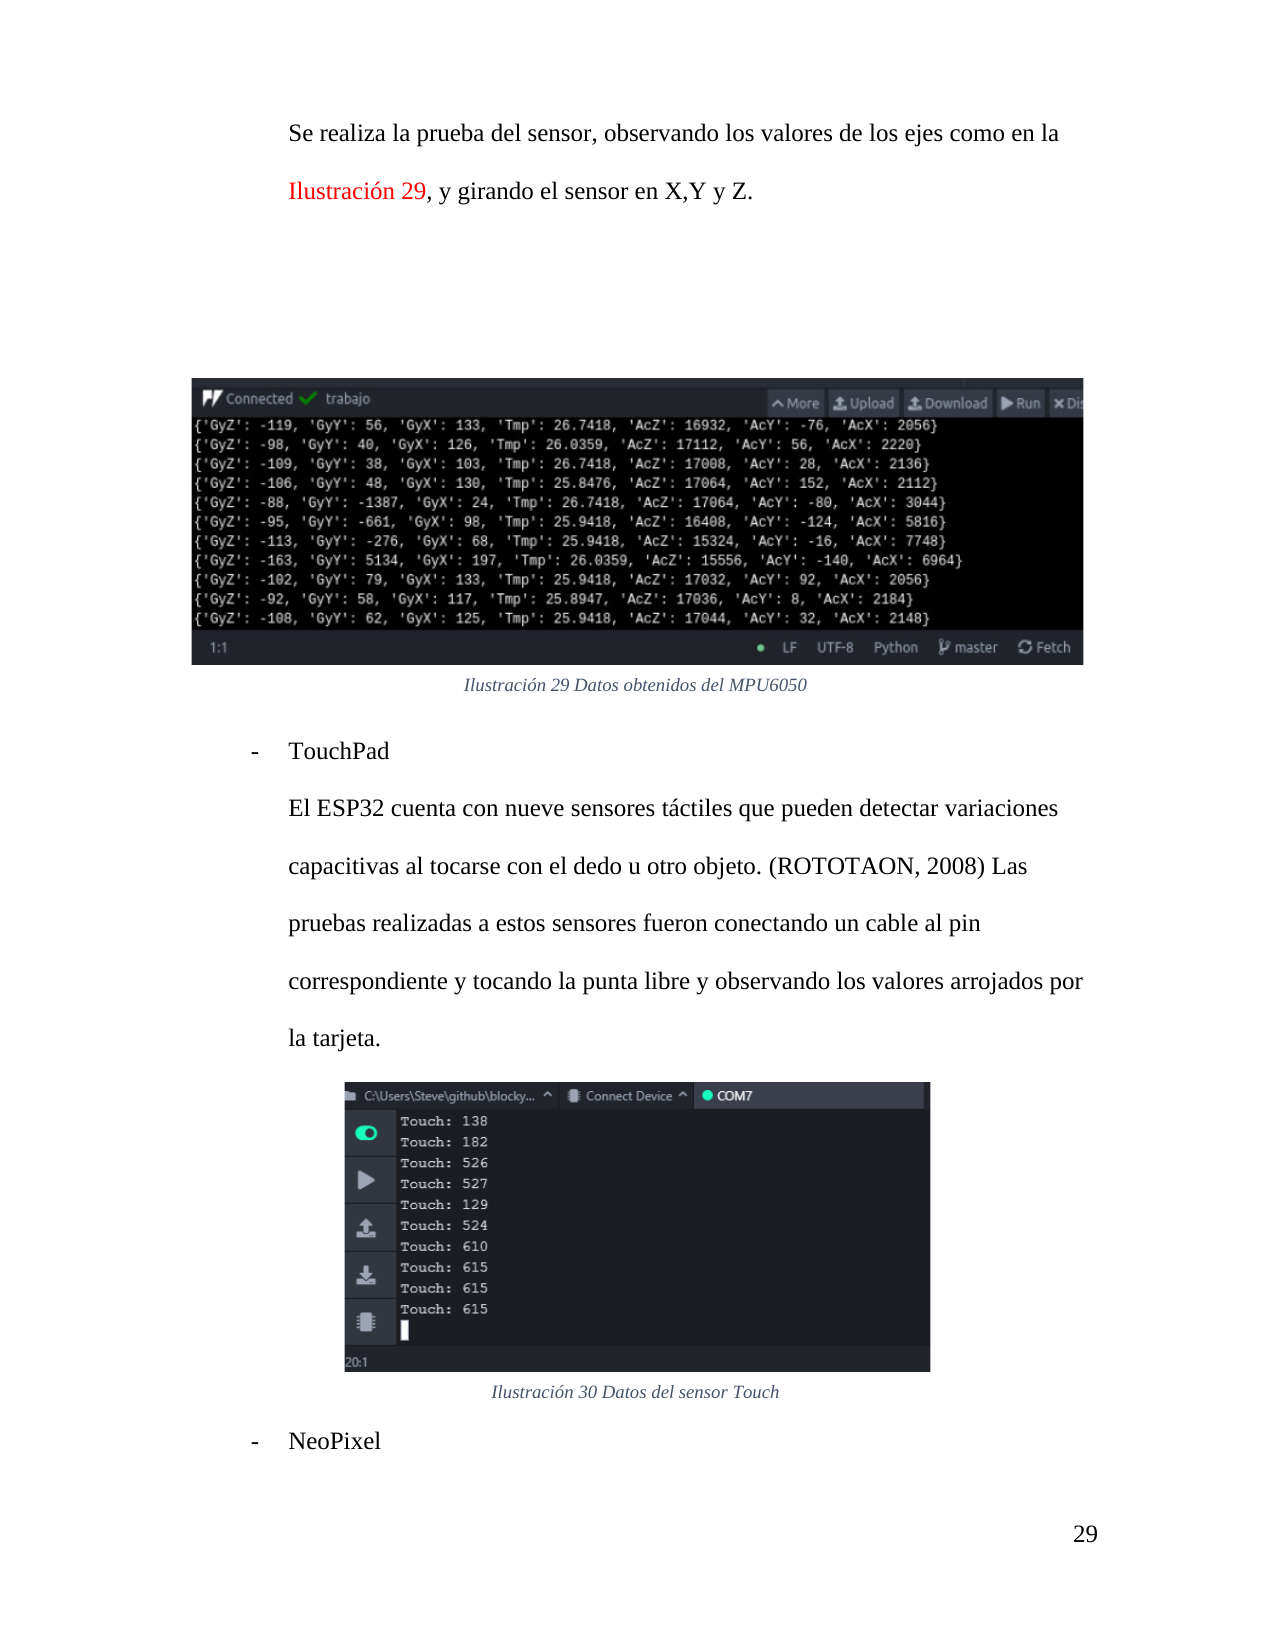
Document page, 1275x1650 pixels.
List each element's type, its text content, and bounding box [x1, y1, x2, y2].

list TouchPad [251, 736, 1098, 764]
picture [344, 1082, 931, 1372]
list NeoPixel [251, 1426, 1098, 1454]
text El ESP32 cuenta con nueve sensores táctiles que pueden detectar variaciones capacitivas al tocarse con el dedo u otro objeto. Las pruebas realizadas a estos sensores fueron conectando un cable al pin correspondiente y tocando la punta libre y observando los valores arrojados por la tarjeta. [288, 793, 1098, 1052]
picture [191, 378, 1084, 665]
text Se realiza la prueba del sensor, observando los valores de los ejes como en la Ilustración 29, y girando el sensor en X,Y y Z. [288, 118, 1098, 204]
